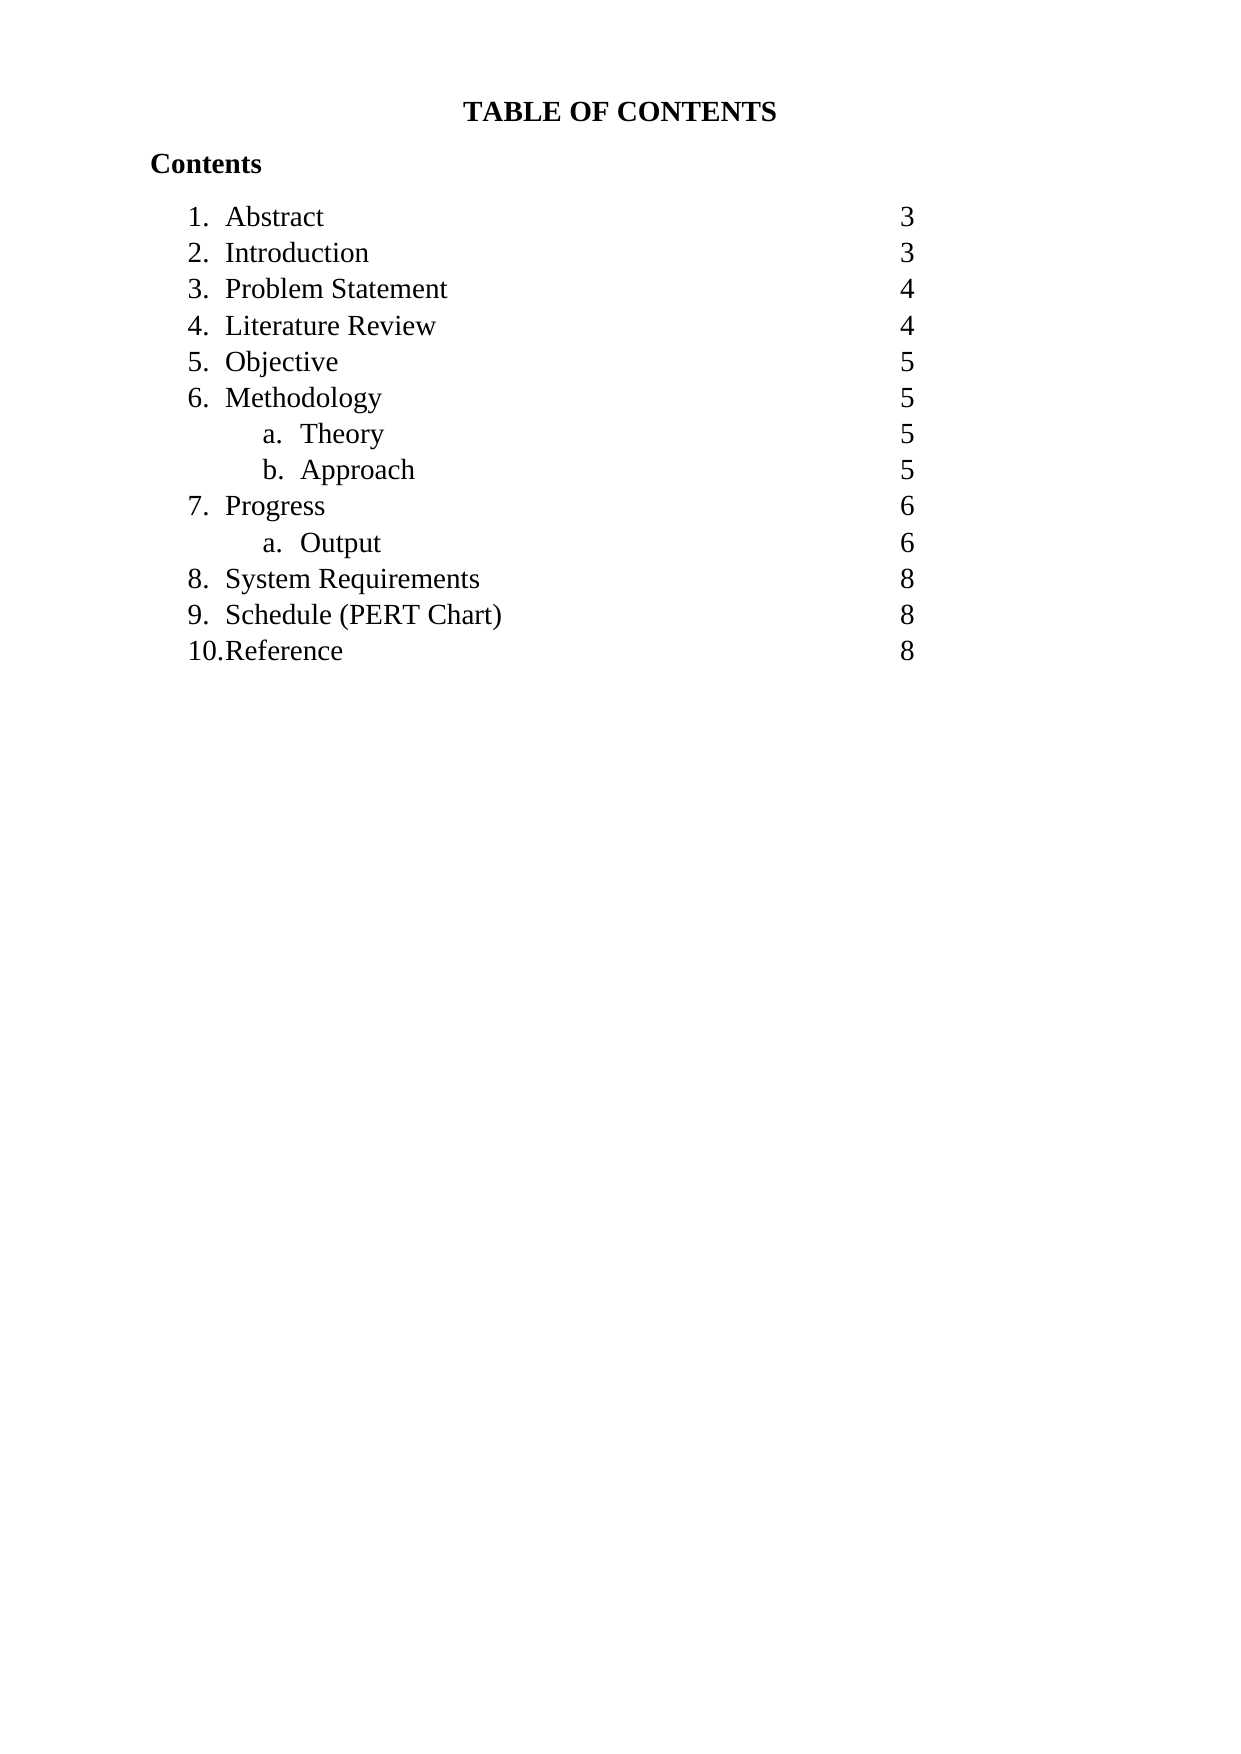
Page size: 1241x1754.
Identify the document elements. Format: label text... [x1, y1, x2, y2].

list System Requirements 8 [187, 561, 1090, 594]
list Literature Review 4 [187, 308, 1090, 341]
list Schedule (PERT Chart) 8 [187, 597, 1090, 631]
list Output 6 [262, 525, 1090, 558]
list Theory 5 [262, 416, 1090, 450]
text TABLE OF CONTENTS [150, 94, 1090, 127]
text Contents [150, 147, 1090, 180]
list Approach 5 [262, 452, 1090, 486]
list Objective 5 [187, 344, 1090, 377]
list Abstract 3 [187, 199, 1090, 233]
list Reference 8 [187, 633, 1090, 667]
list Methodology 5 [187, 380, 1090, 414]
list Introduction 3 [187, 236, 1090, 269]
list Progress 6 [187, 488, 1090, 522]
list Problem Statement 4 [187, 272, 1090, 305]
